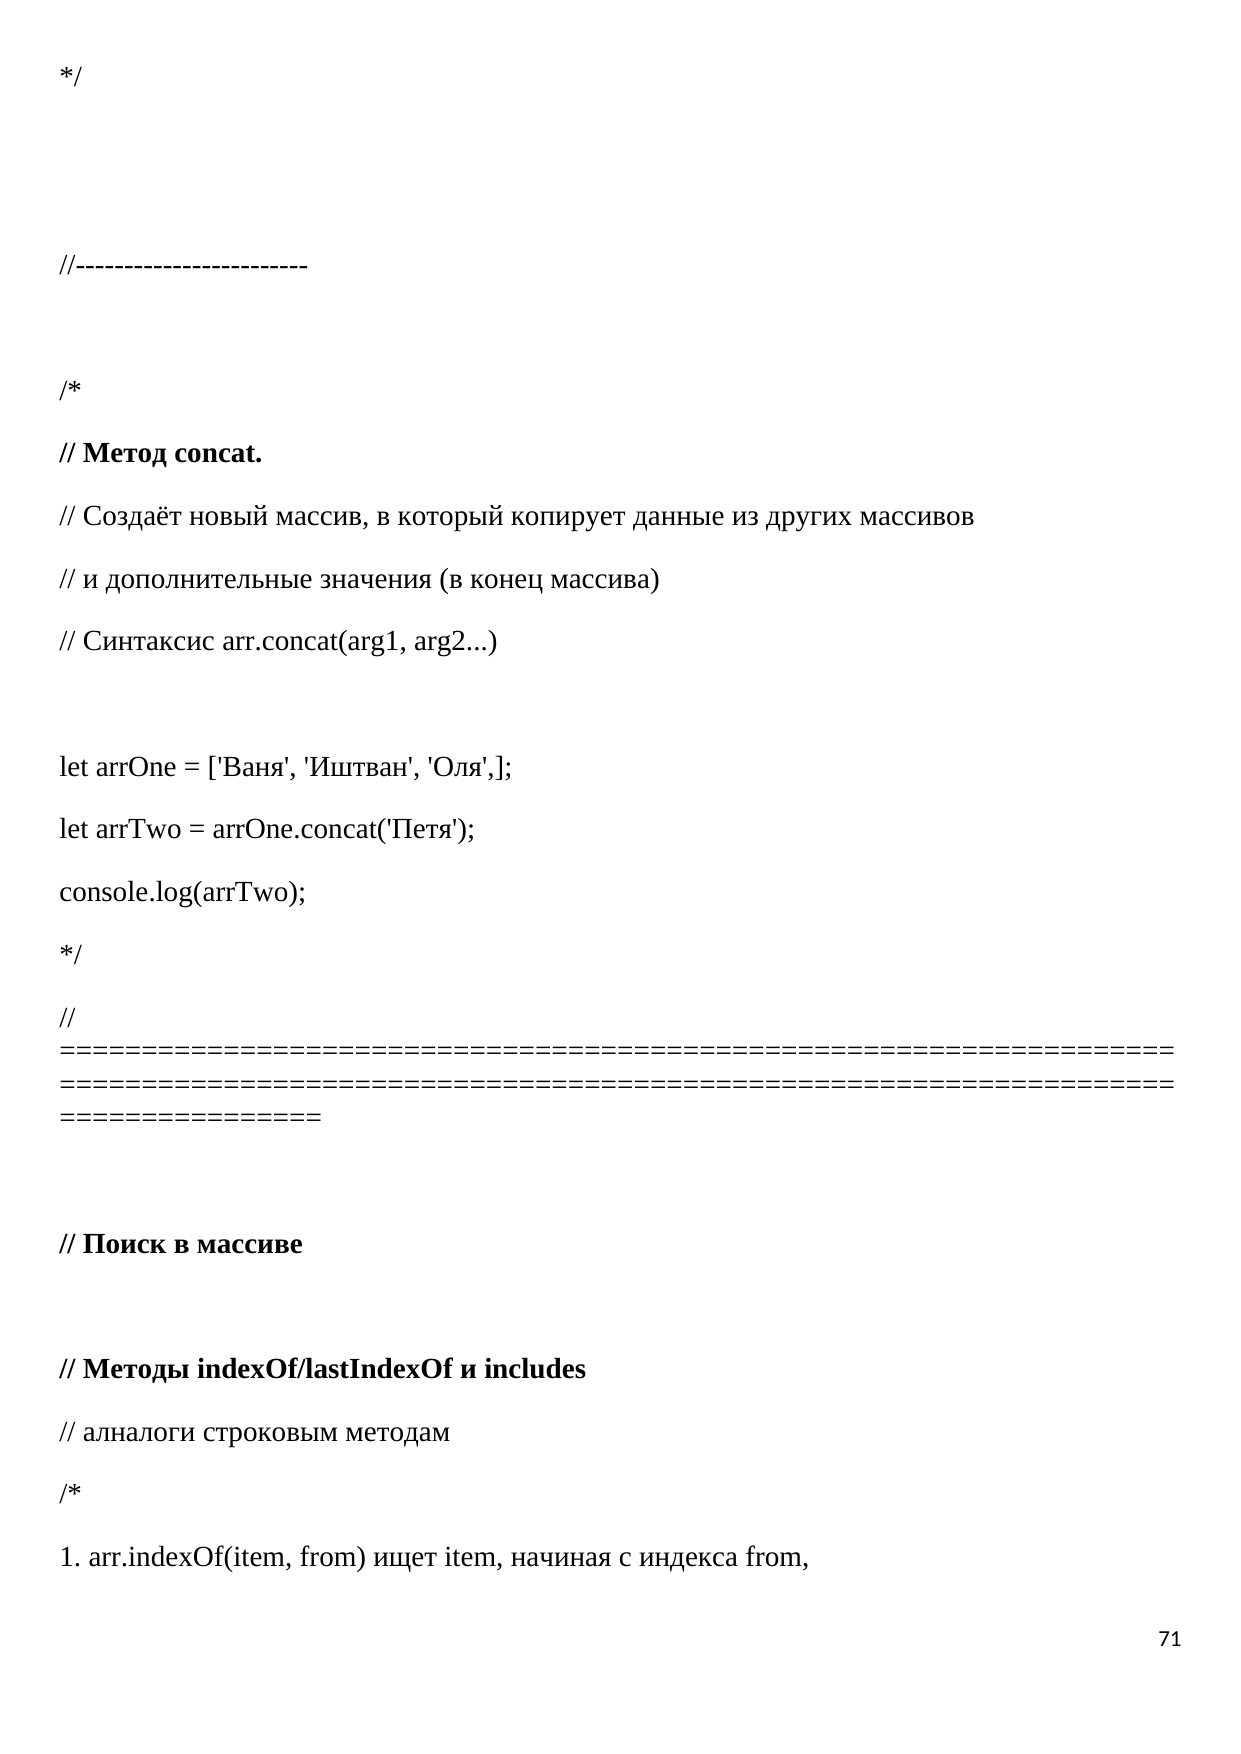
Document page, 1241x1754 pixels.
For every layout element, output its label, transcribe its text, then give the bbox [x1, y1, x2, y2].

text // Поиск в массиве [59, 1226, 1181, 1259]
text //------------------------ [59, 247, 1181, 281]
text // Cоздаёт новый массив, в который копирует данные из других массивов [59, 498, 1181, 532]
text /* [59, 1477, 1181, 1510]
text */ [59, 937, 1181, 971]
text console.log(arrTwo); [59, 874, 1181, 908]
text let arrTwo = arrOne.concat('Петя'); [59, 812, 1181, 845]
text //======================================================================================================================================================== [59, 1000, 1181, 1134]
text */ [59, 59, 1181, 93]
text // Метод concat. [59, 435, 1181, 469]
text // Синтаксис arr.concat(arg1, arg2...) [59, 623, 1181, 657]
text /* [59, 373, 1181, 406]
text // алналоги строковым методам [59, 1414, 1181, 1447]
text let arrOne = ['Ваня', 'Иштван', 'Оля',]; [59, 749, 1181, 782]
text 1. arr.indexOf(item, from) ищет item, начиная с индекса from, [59, 1539, 1181, 1573]
text // Методы indexOf/lastIndexOf и includes [59, 1351, 1181, 1385]
text // и дополнительные значения (в конец массива) [59, 561, 1181, 594]
